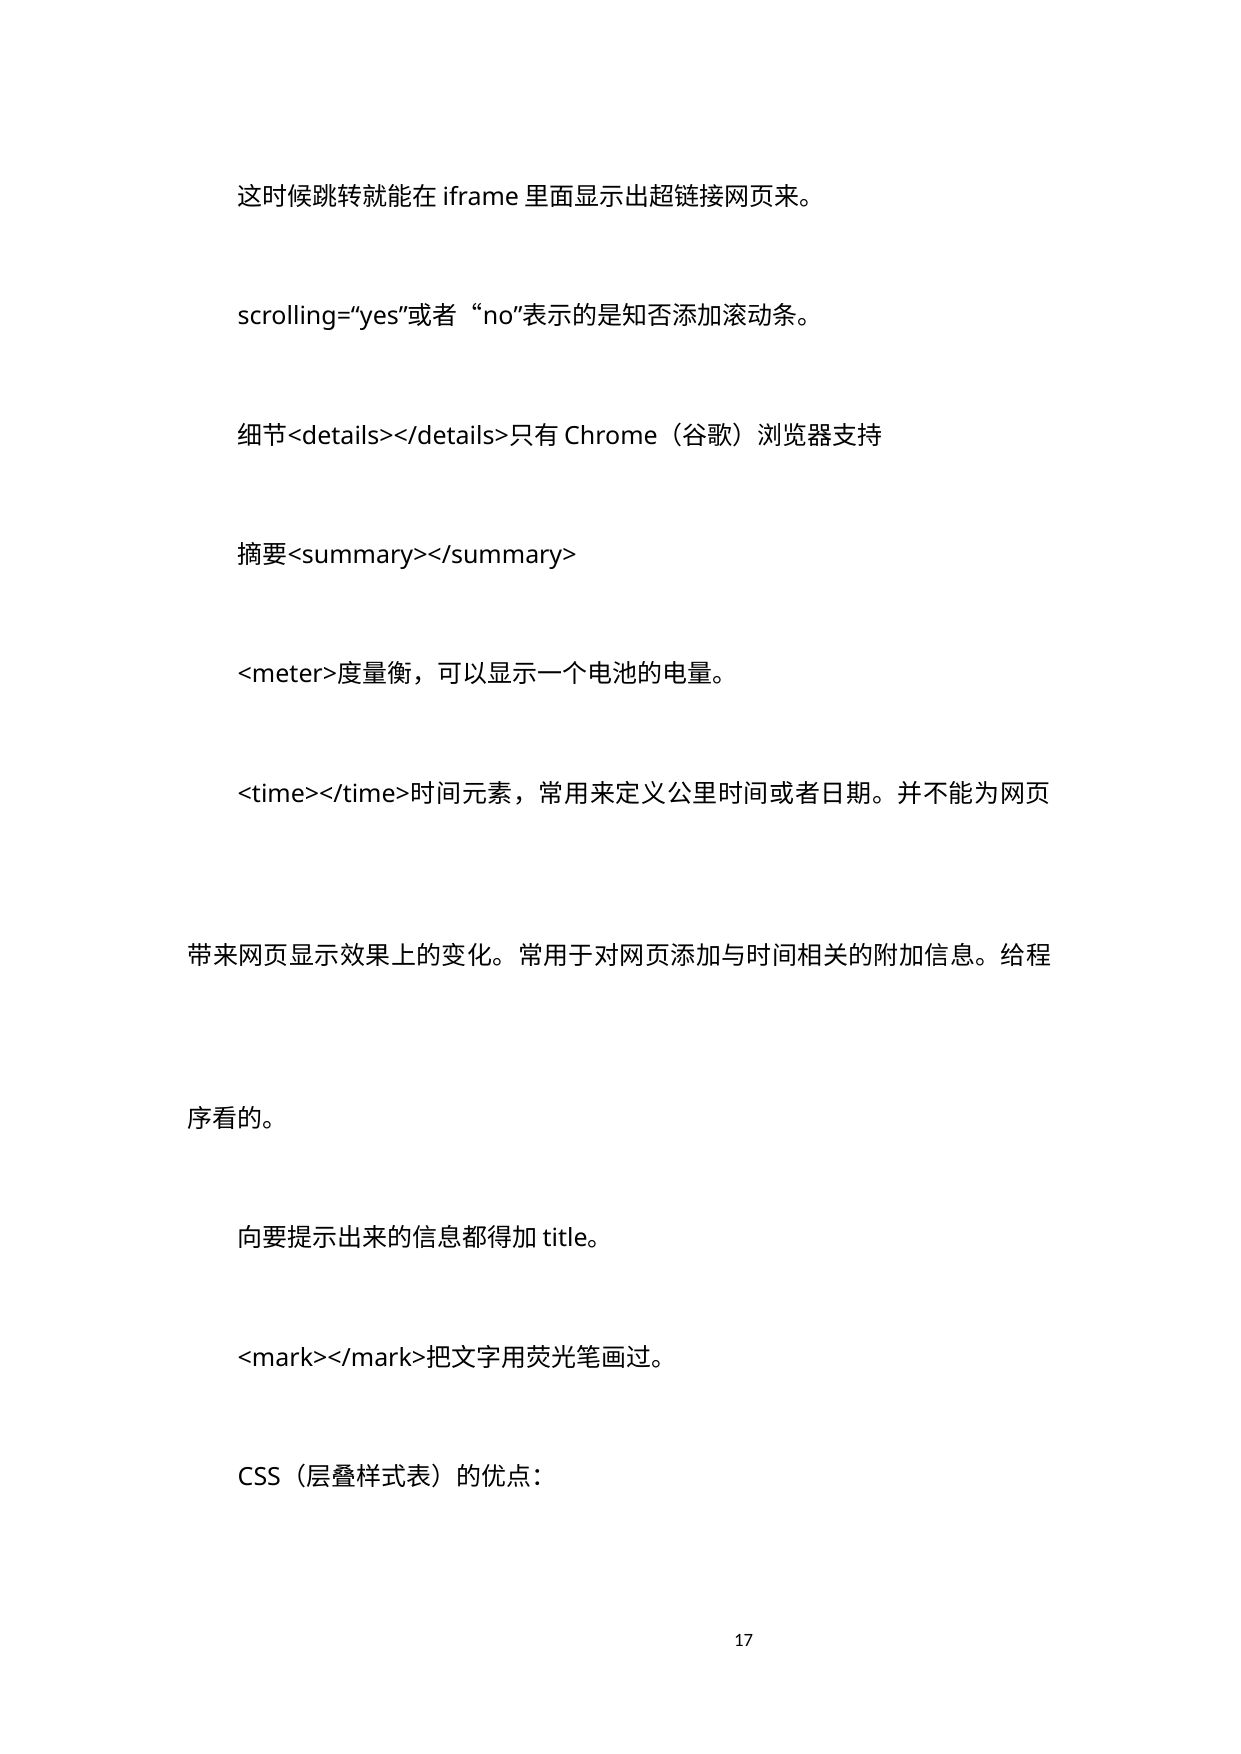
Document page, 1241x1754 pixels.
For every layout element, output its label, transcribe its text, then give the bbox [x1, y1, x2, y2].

text 这时候跳转就能在iframe里面显示出超链接网页来。 [187, 162, 1053, 227]
text 向要提示出来的信息都得加title。 [187, 1203, 1053, 1268]
text 细节<details></details>只有Chrome（谷歌）浏览器支持 [187, 401, 1053, 466]
text scrolling=“yes”或者“no”表示的是知否添加滚动条。 [187, 281, 1053, 346]
text <meter>度量衡，可以显示一个电池的电量。 [187, 639, 1053, 704]
text <time></time>时间元素，常用来定义公里时间或者日期。并不能为网页带来网页显示效果上的变化。常用于对网页添加与时间相关的附加信息。给程序看的。 [187, 759, 1053, 1149]
text 摘要<summary></summary> [187, 520, 1053, 585]
text CSS（层叠样式表）的优点： [187, 1442, 1053, 1507]
text <mark></mark>把文字用荧光笔画过。 [187, 1323, 1053, 1388]
